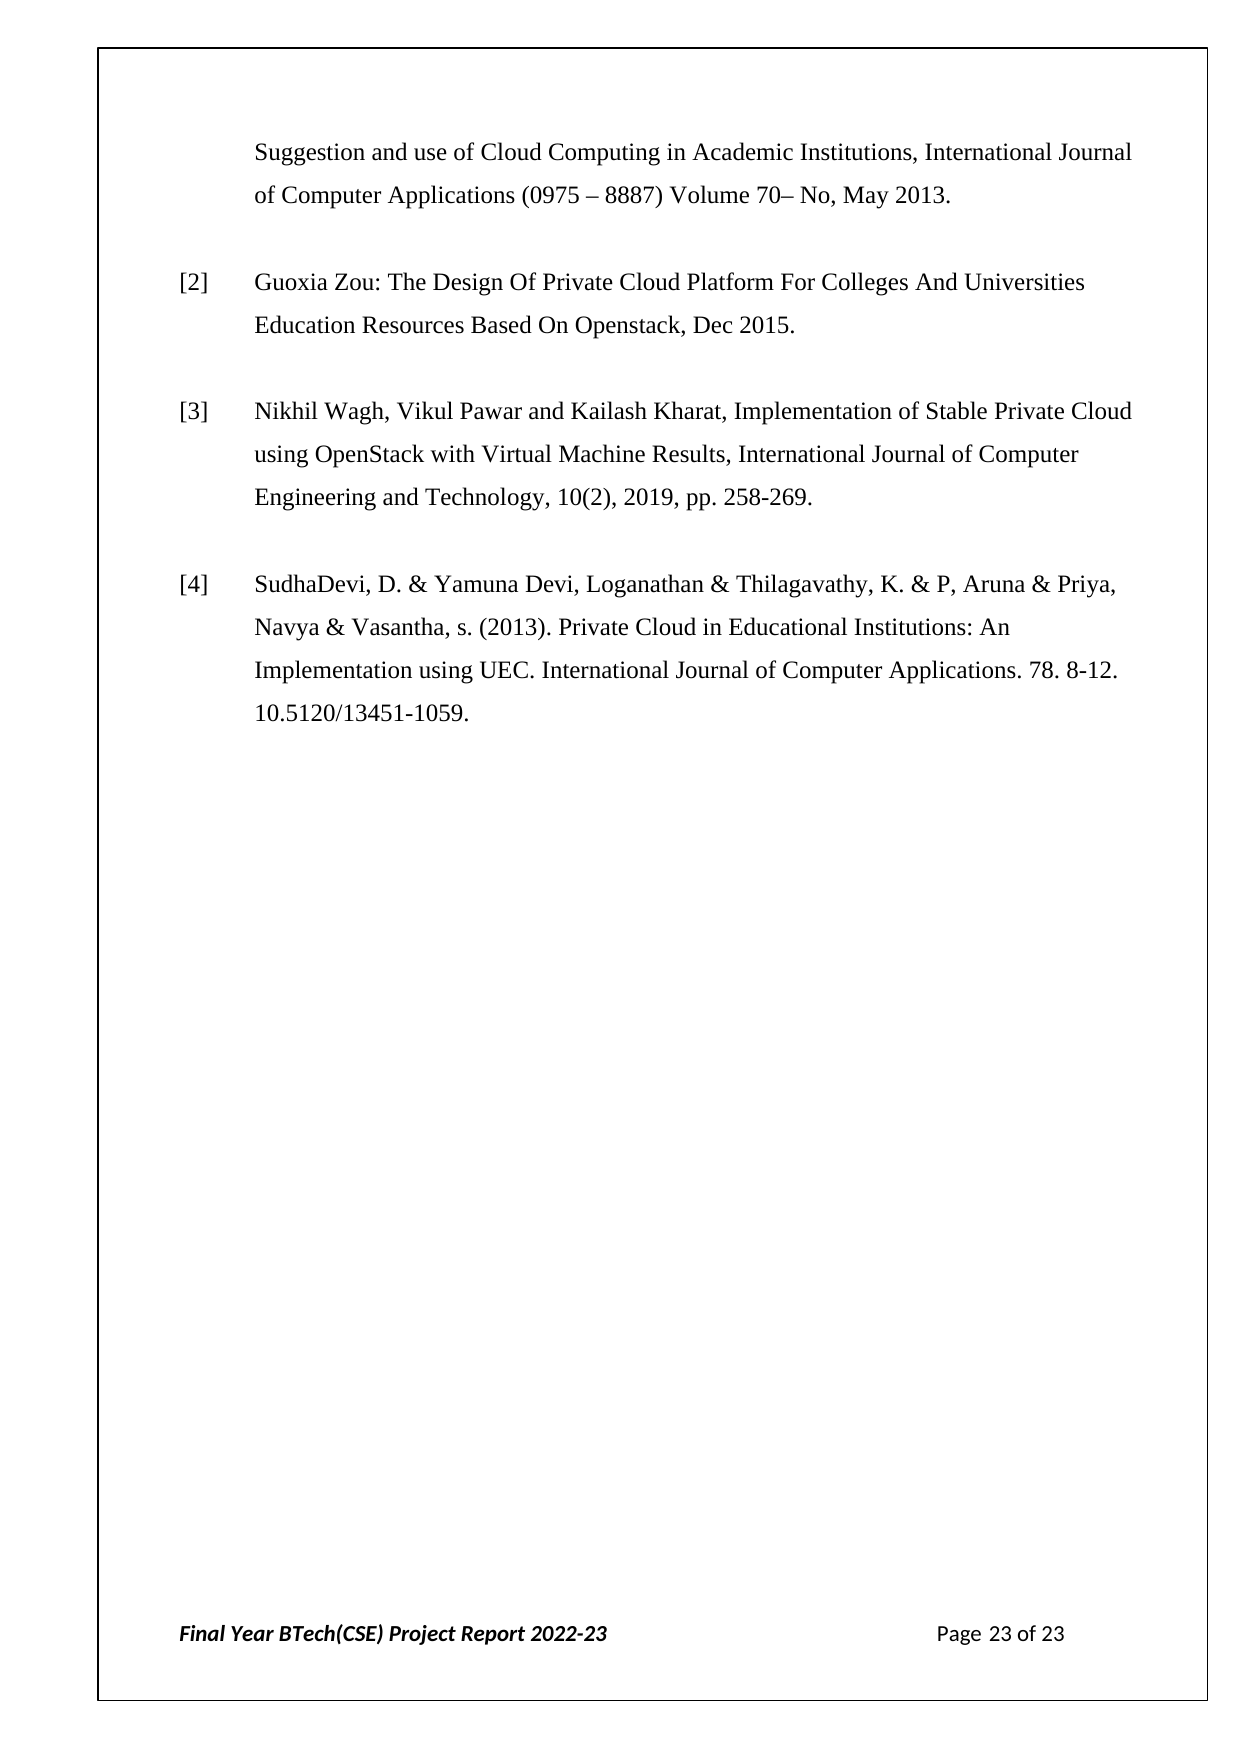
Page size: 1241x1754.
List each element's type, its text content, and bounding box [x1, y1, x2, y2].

text Engineering and Technology, 10(2), 2019, pp. 258-269. [254, 482, 1140, 511]
text 10.5120/13451-1059. [179, 698, 1140, 727]
text of Computer Applications (0975 – 8887) Volume 70– No, May 2013. [179, 181, 1140, 209]
text Implementation using UEC. International Journal of Computer Applications. 78. 8-12. [179, 655, 1140, 684]
text Suggestion and use of Cloud Computing in Academic Institutions, International Journal [179, 137, 1140, 166]
text Education Resources Based On Openstack, Dec 2015. [179, 310, 1140, 339]
text [2] Guoxia Zou: The Design Of Private Cloud Platform For Colleges And Universities [179, 267, 1140, 296]
text [4] SudhaDevi, D. & Yamuna Devi, Loganathan & Thilagavathy, K. & P, Aruna & Priya, [179, 569, 1140, 597]
text using OpenStack with Virtual Machine Results, International Journal of Computer [179, 439, 1140, 468]
text Navya & Vasantha, s. (2013). Private Cloud in Educational Institutions: An [179, 612, 1140, 641]
text [3] Nikhil Wagh, Vikul Pawar and Kailash Kharat, Implementation of Stable Private Cloud [179, 396, 1140, 425]
